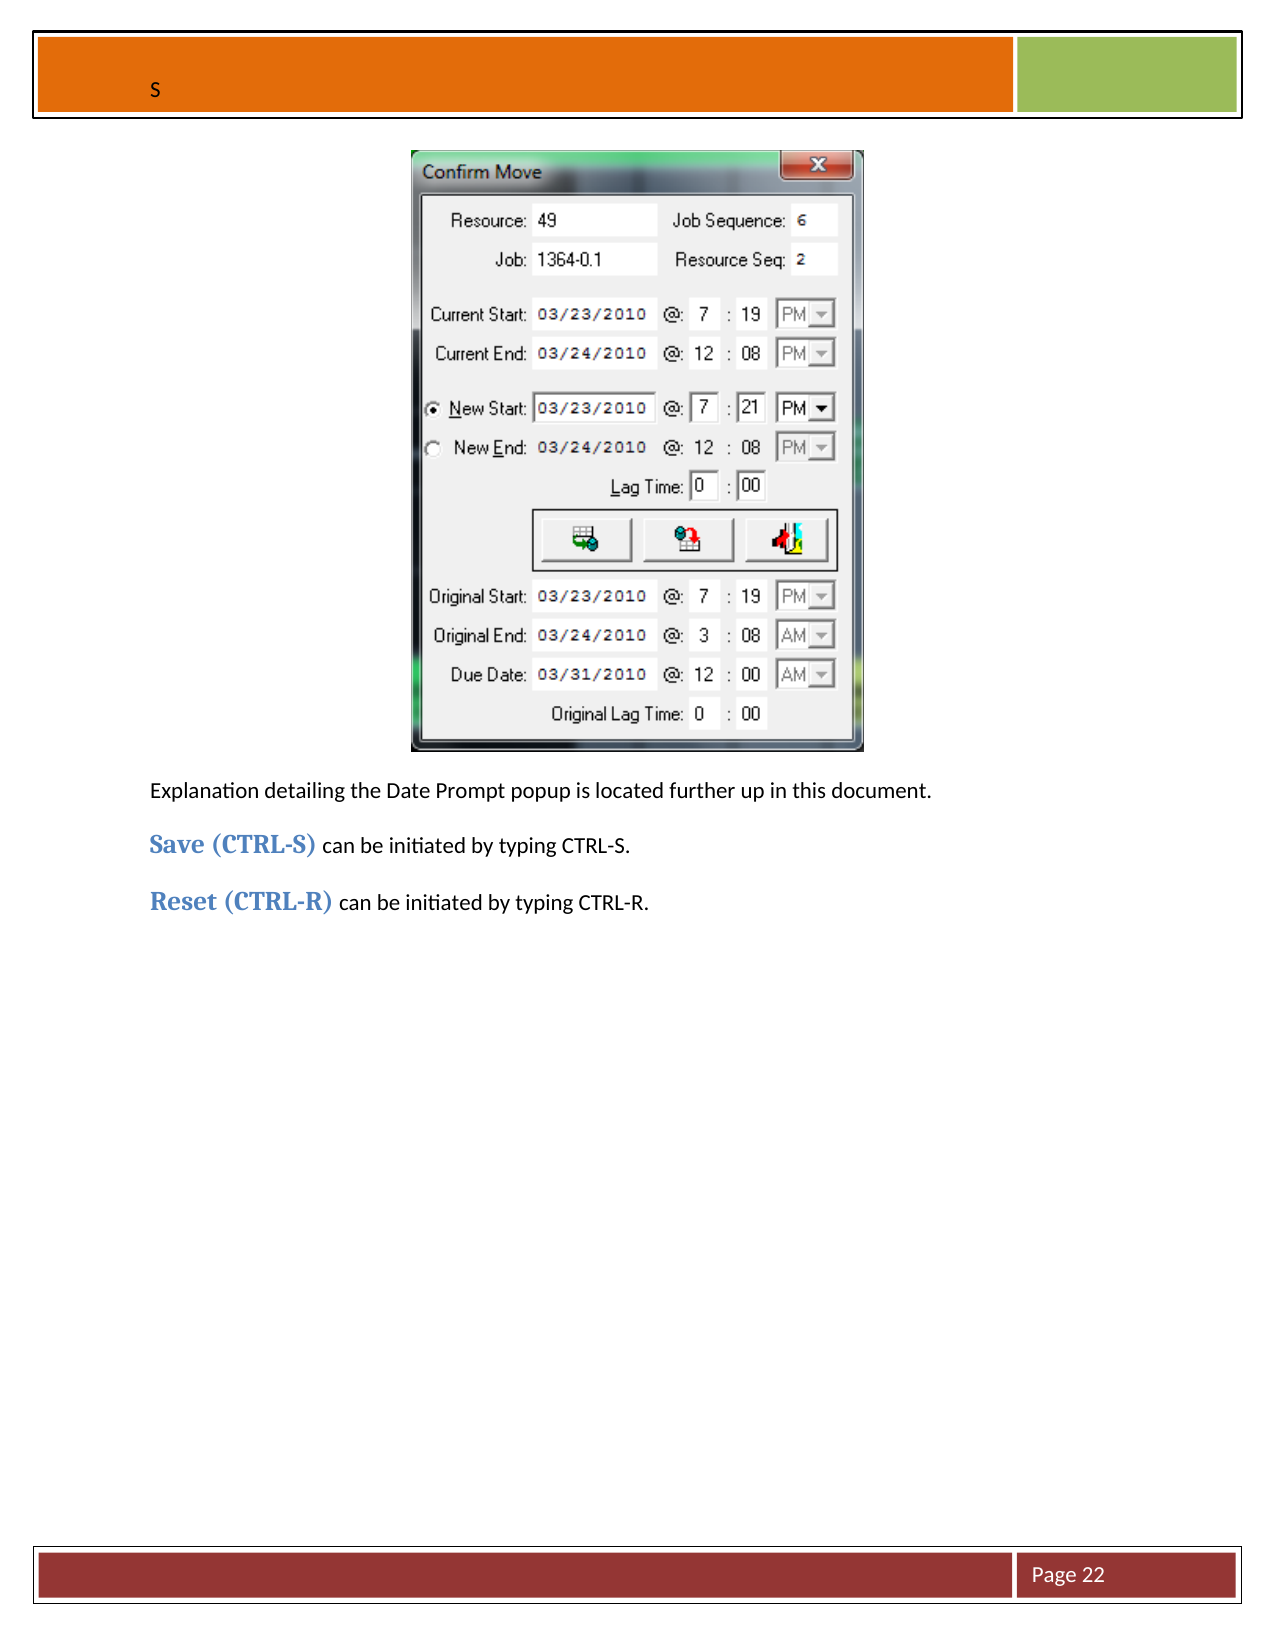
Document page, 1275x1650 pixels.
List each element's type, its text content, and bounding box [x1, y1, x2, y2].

picture [411, 150, 864, 752]
text Save (CTRL-S) can be initiated by typing CTRL-S. [150, 829, 1125, 861]
text Explanation detailing the Date Prompt popup is located further up in this document. [150, 777, 1125, 804]
text Reset (CTRL-R) can be initiated by typing CTRL-R. [150, 886, 1125, 917]
